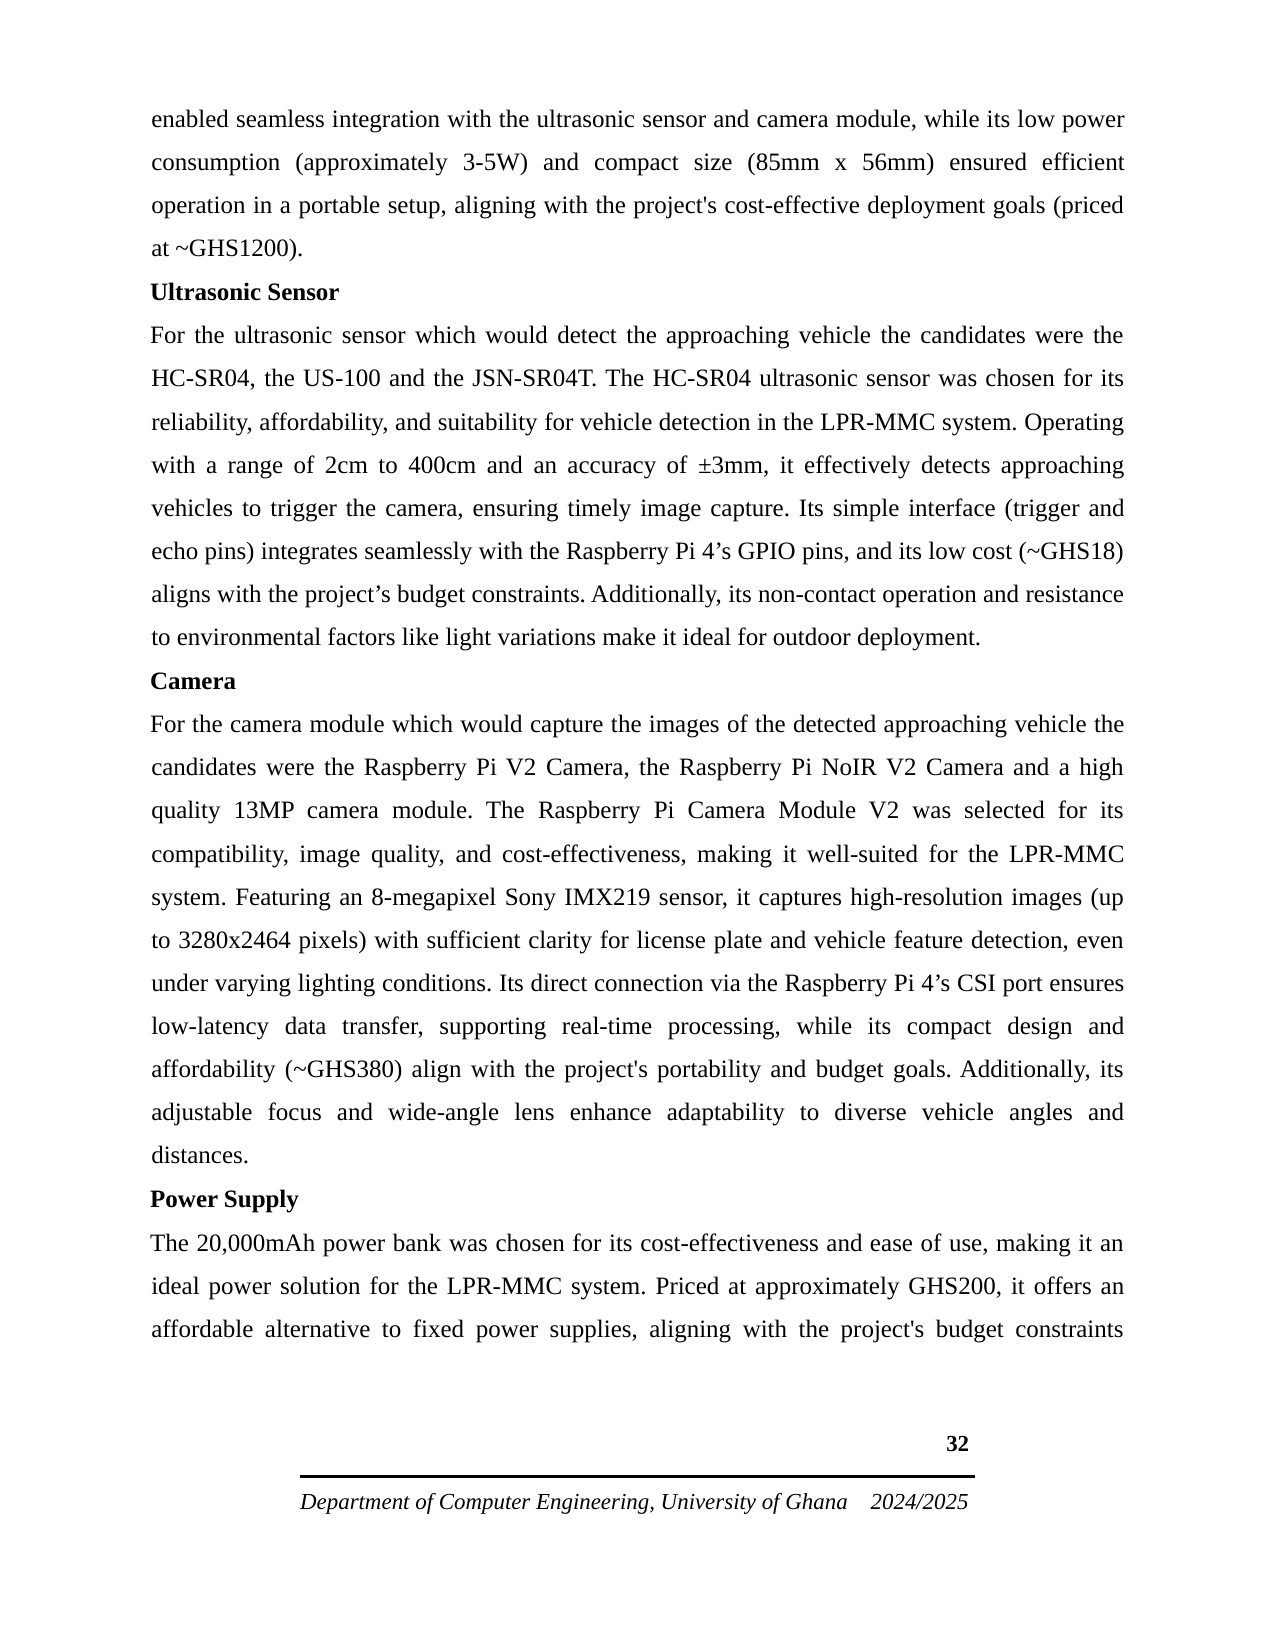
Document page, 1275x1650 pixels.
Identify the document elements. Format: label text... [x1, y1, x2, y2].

text Power Supply [150, 1184, 1125, 1213]
text For the camera module which would capture the images of the detected approaching vehicle the candidates were the Raspberry Pi V2 Camera, the Raspberry Pi NoIR V2 Camera and a high quality 13MP camera module. The Raspberry Pi Camera Module V2 was selected for its compatibility, image quality, and cost-effectiveness, making it well-suited for the LPR-MMC system. Featuring an 8-megapixel Sony IMX219 sensor, it captures high-resolution images (up to 3280x2464 pixels) with sufficient clarity for license plate and vehicle feature detection, even under varying lighting conditions. Its direct connection via the Raspberry Pi 4’s CSI port ensures low-latency data transfer, supporting real-time processing, while its compact design and affordability (~GHS380) align with the project's portability and budget goals. Additionally, its adjustable focus and wide-angle lens enhance adaptability to diverse vehicle angles and distances. [150, 709, 1125, 1169]
text Ultrasonic Sensor [150, 277, 1125, 306]
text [150, 1228, 1125, 1343]
text Camera [150, 666, 1125, 694]
text For the ultrasonic sensor which would detect the approaching vehicle the candidates were the HC-SR04, the US-100 and the JSN-SR04T. The HC-SR04 ultrasonic sensor was chosen for its reliability, affordability, and suitability for vehicle detection in the LPR-MMC system. Operating with a range of 2cm to 400cm and an accuracy of ±3mm, it effectively detects approaching vehicles to trigger the camera, ensuring timely image capture. Its simple interface (trigger and echo pins) integrates seamlessly with the Raspberry Pi 4’s GPIO pins, and its low cost (~GHS18) aligns with the project’s budget constraints. Additionally, its non-contact operation and resistance to environmental factors like light variations make it ideal for outdoor deployment. [150, 320, 1125, 651]
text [150, 104, 1125, 262]
